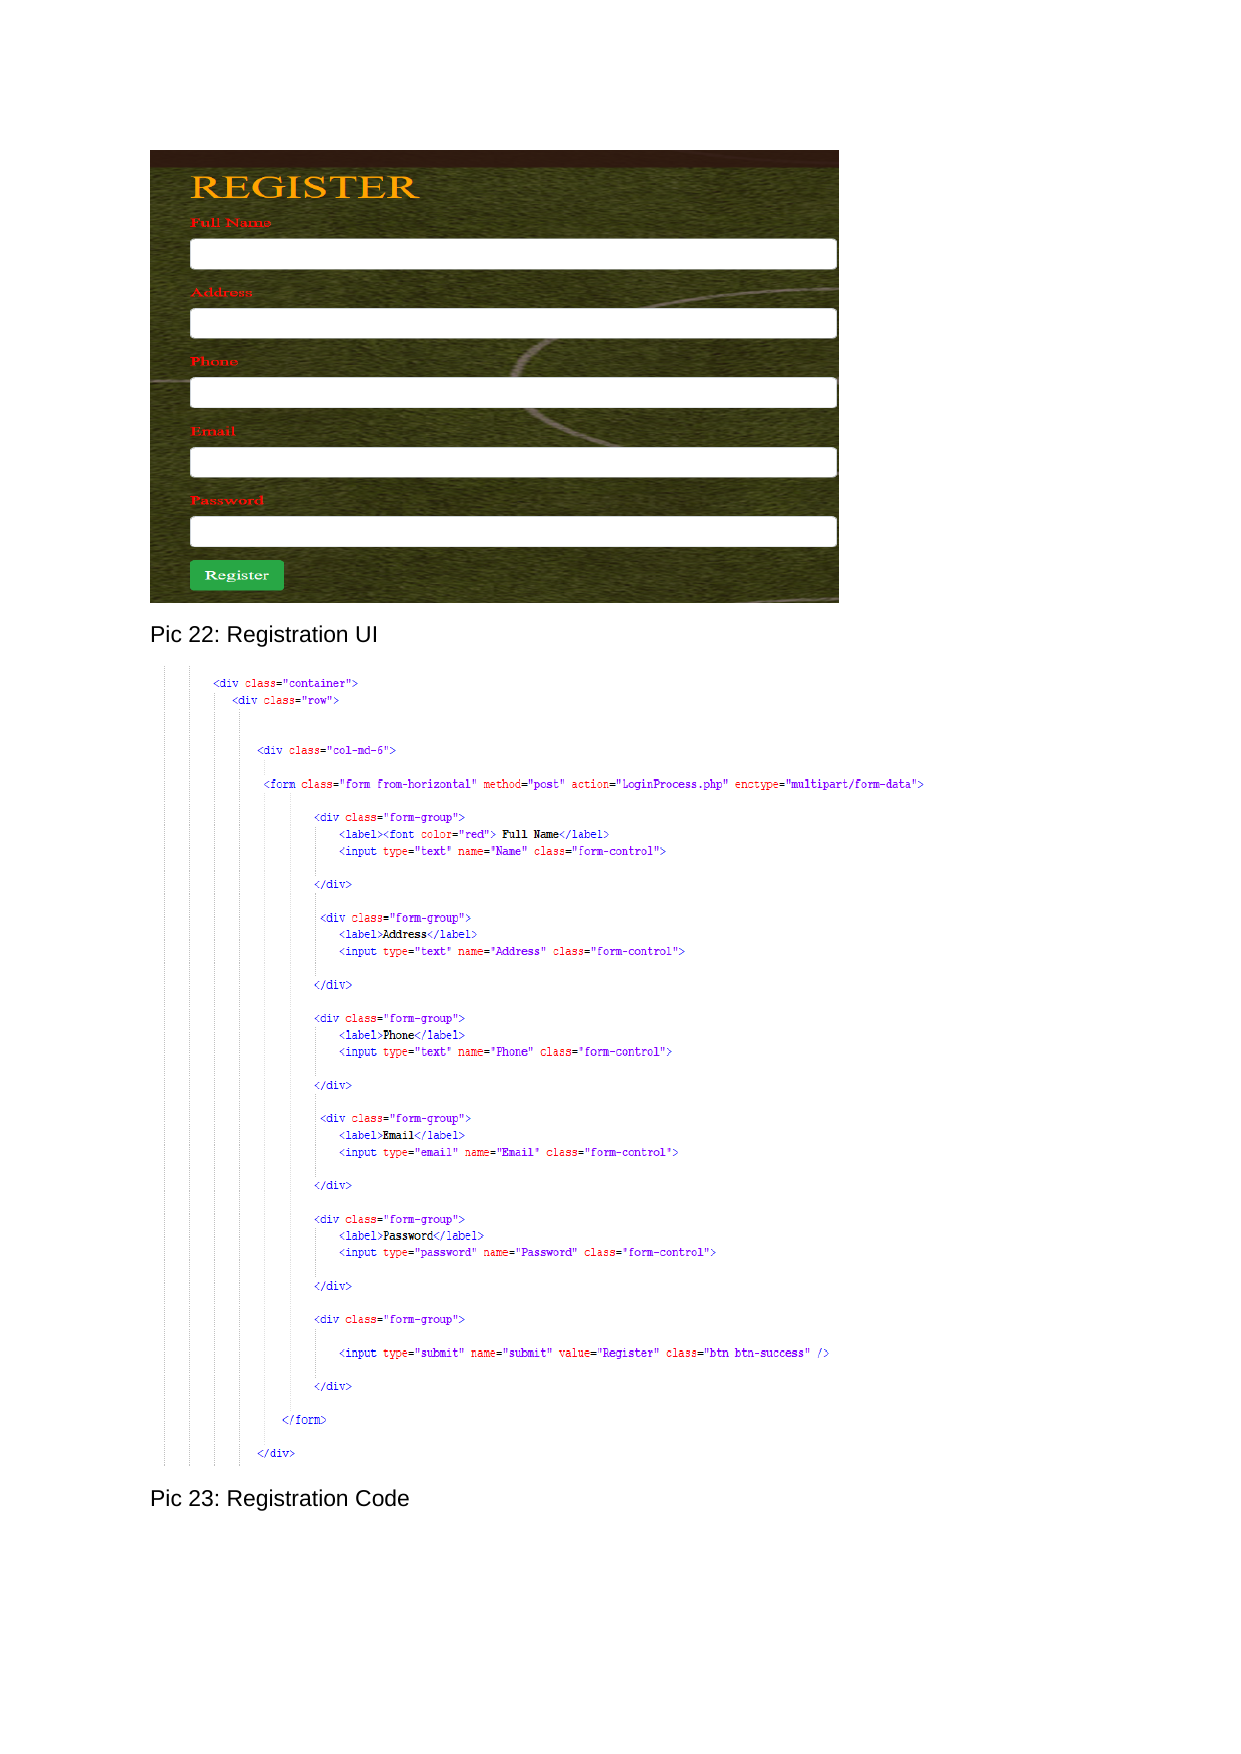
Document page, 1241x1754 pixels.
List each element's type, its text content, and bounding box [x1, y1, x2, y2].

picture [150, 666, 1091, 1466]
picture [150, 150, 839, 603]
text Pic 23: Registration Code [150, 1485, 1090, 1511]
text Pic 22: Registration UI [150, 621, 1090, 648]
